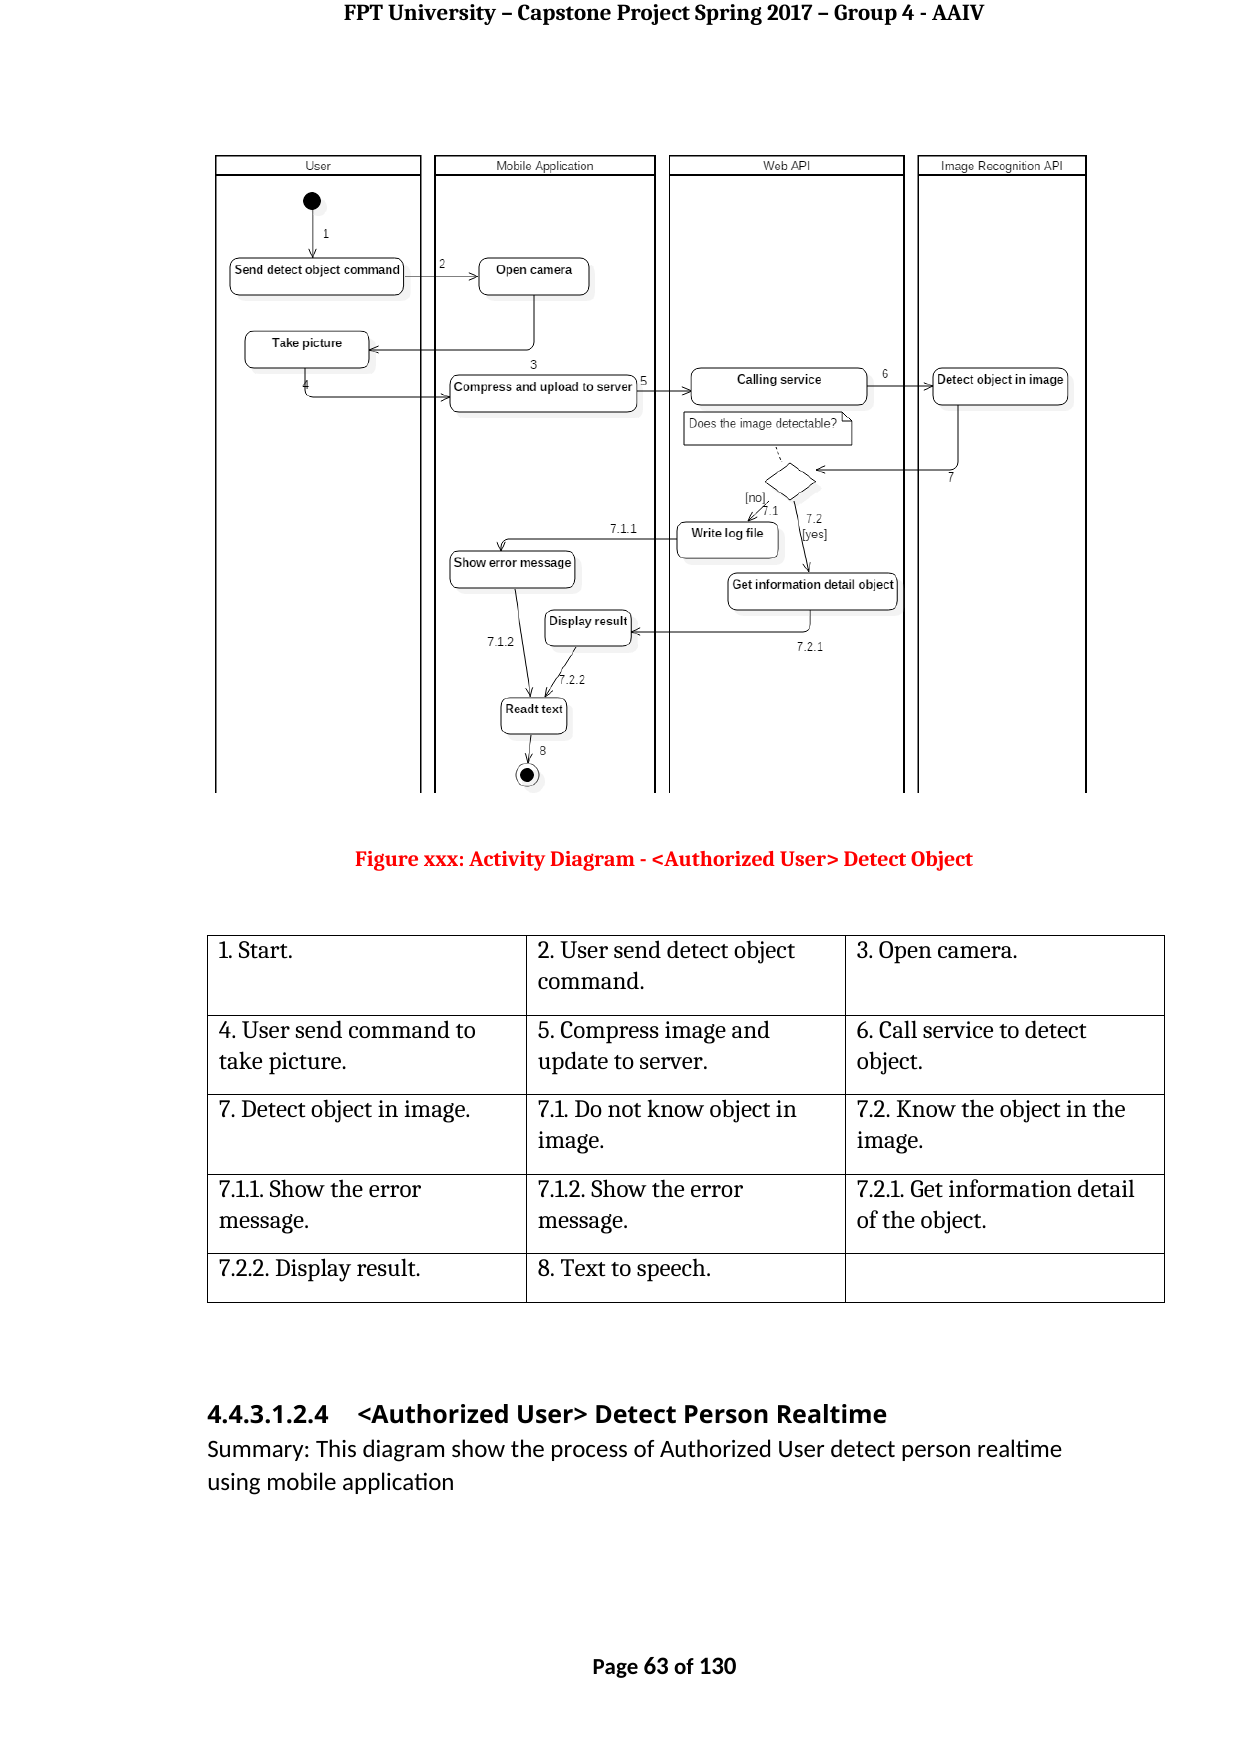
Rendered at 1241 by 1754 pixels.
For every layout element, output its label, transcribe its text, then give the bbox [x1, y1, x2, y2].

table_header 3. Open camera. [846, 936, 1164, 1014]
table_cell 4. User send command to take picture. [208, 1016, 526, 1094]
table_cell 7.2.1. Get information detail of the object. [846, 1175, 1164, 1253]
text Figure xxx: Activity Diagram - <Authorized User> Detect Object [207, 847, 1122, 872]
table_header 1. Start. [208, 936, 526, 1014]
table_cell 7.1.2. Show the error message. [527, 1175, 845, 1253]
table_cell 7. Detect object in image. [208, 1095, 526, 1174]
subtitle <Authorized User> Detect Person Realtime [207, 1397, 1122, 1431]
table_cell 7.2.2. Display result. [208, 1254, 526, 1302]
table_cell 7.1.1. Show the error message. [208, 1175, 526, 1253]
table_cell 8. Text to speech. [527, 1254, 845, 1302]
table_cell [846, 1254, 1164, 1302]
table_cell 6. Call service to detect object. [846, 1016, 1164, 1094]
table_cell 5. Compress image and update to server. [527, 1016, 845, 1094]
picture [207, 147, 1122, 829]
table_header 2. User send detect object command. [527, 936, 845, 1014]
text Summary: This diagram show the process of Authorized User detect person realtime using mobile application [207, 1433, 1122, 1497]
table_cell 7.2. Know the object in the image. [846, 1095, 1164, 1174]
table_cell 7.1. Do not know object in image. [527, 1095, 845, 1174]
